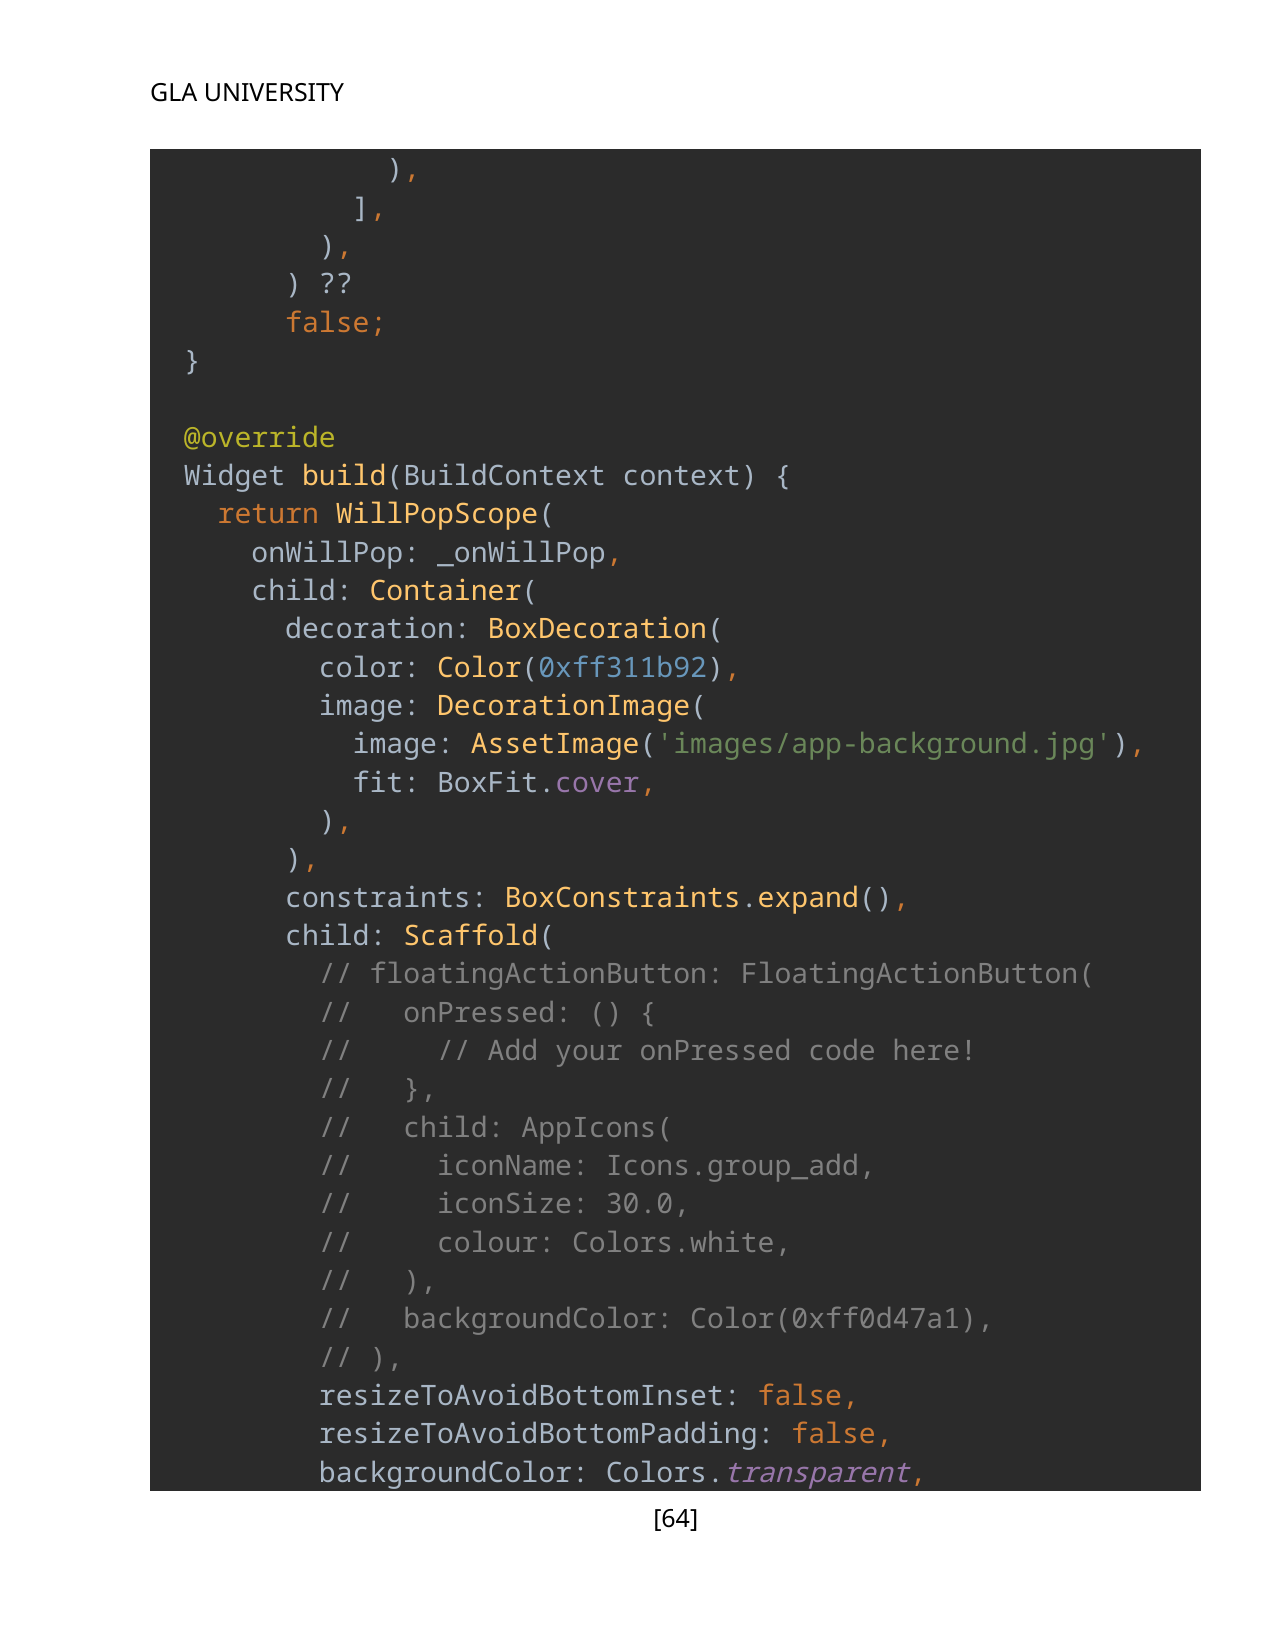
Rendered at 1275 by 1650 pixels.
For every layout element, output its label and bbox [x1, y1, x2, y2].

text [150, 149, 1201, 1491]
